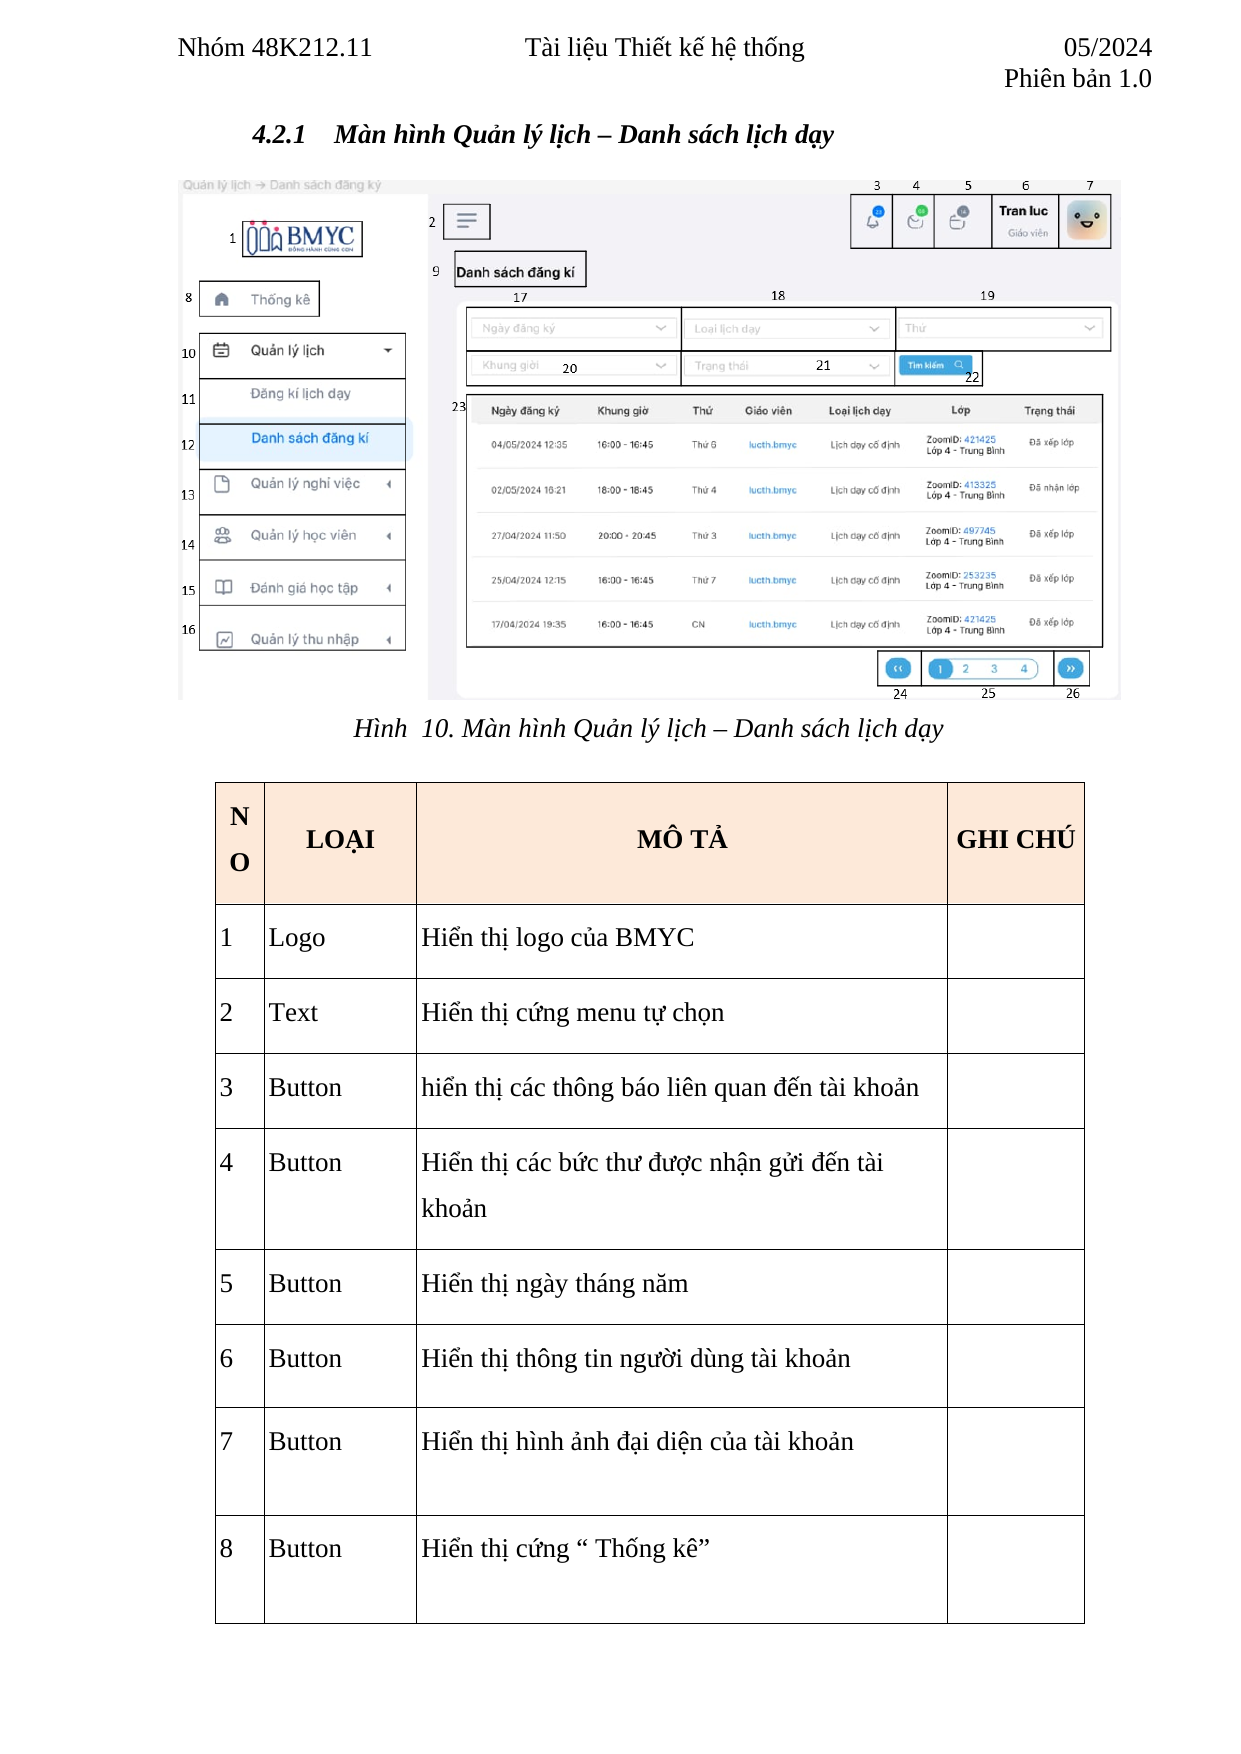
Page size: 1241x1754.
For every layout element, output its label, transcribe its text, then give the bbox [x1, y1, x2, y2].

table_cell 5 [216, 1250, 264, 1324]
table_cell 1 [216, 905, 264, 978]
table_cell Button [265, 1325, 416, 1407]
table_cell [948, 1516, 1084, 1623]
table_cell Button [265, 1408, 416, 1515]
table_cell Button [265, 1054, 416, 1128]
table_cell 4 [216, 1129, 264, 1249]
table_header MÔ TẢ [417, 783, 947, 903]
table_cell [948, 905, 1084, 978]
table_cell Text [265, 979, 416, 1053]
table_header NO [216, 783, 264, 903]
table_cell Button [265, 1129, 416, 1249]
table_cell hiển thị các thông báo liên quan đến tài khoản [417, 1054, 947, 1128]
table_cell Hiển thị thông tin người dùng tài khoản [417, 1325, 947, 1407]
table_cell Hiển thị hình ảnh đại diện của tài khoản [417, 1408, 947, 1515]
table_cell [948, 1129, 1084, 1249]
table_cell Button [265, 1250, 416, 1324]
table_cell Logo [265, 905, 416, 978]
table_cell [948, 1250, 1084, 1324]
table_cell 6 [216, 1325, 264, 1407]
table_cell Hiển thị logo của BMYC [417, 905, 947, 978]
table_cell [948, 979, 1084, 1053]
table_cell [948, 1325, 1084, 1407]
table_cell 2 [216, 979, 264, 1053]
table_cell 3 [216, 1054, 264, 1128]
table_header GHI CHÚ [948, 783, 1084, 903]
table_cell [948, 1054, 1084, 1128]
table_cell Hiển thị cứng menu tự chọn [417, 979, 947, 1053]
table_cell 8 [216, 1516, 264, 1623]
table_cell Hiển thị các bức thư được nhận gửi đến tài khoản [417, 1129, 947, 1249]
table_cell Hiển thị ngày tháng năm [417, 1250, 947, 1324]
subtitle Màn hình Quản lý lịch – Danh sách lịch dạy [177, 118, 1122, 149]
table_cell 7 [216, 1408, 264, 1515]
table_cell Hiển thị cứng “ Thống kê” [417, 1516, 947, 1623]
picture [177, 177, 1123, 700]
table_header LOẠI [265, 783, 416, 903]
table_cell Button [265, 1516, 416, 1623]
table_cell [948, 1408, 1084, 1515]
